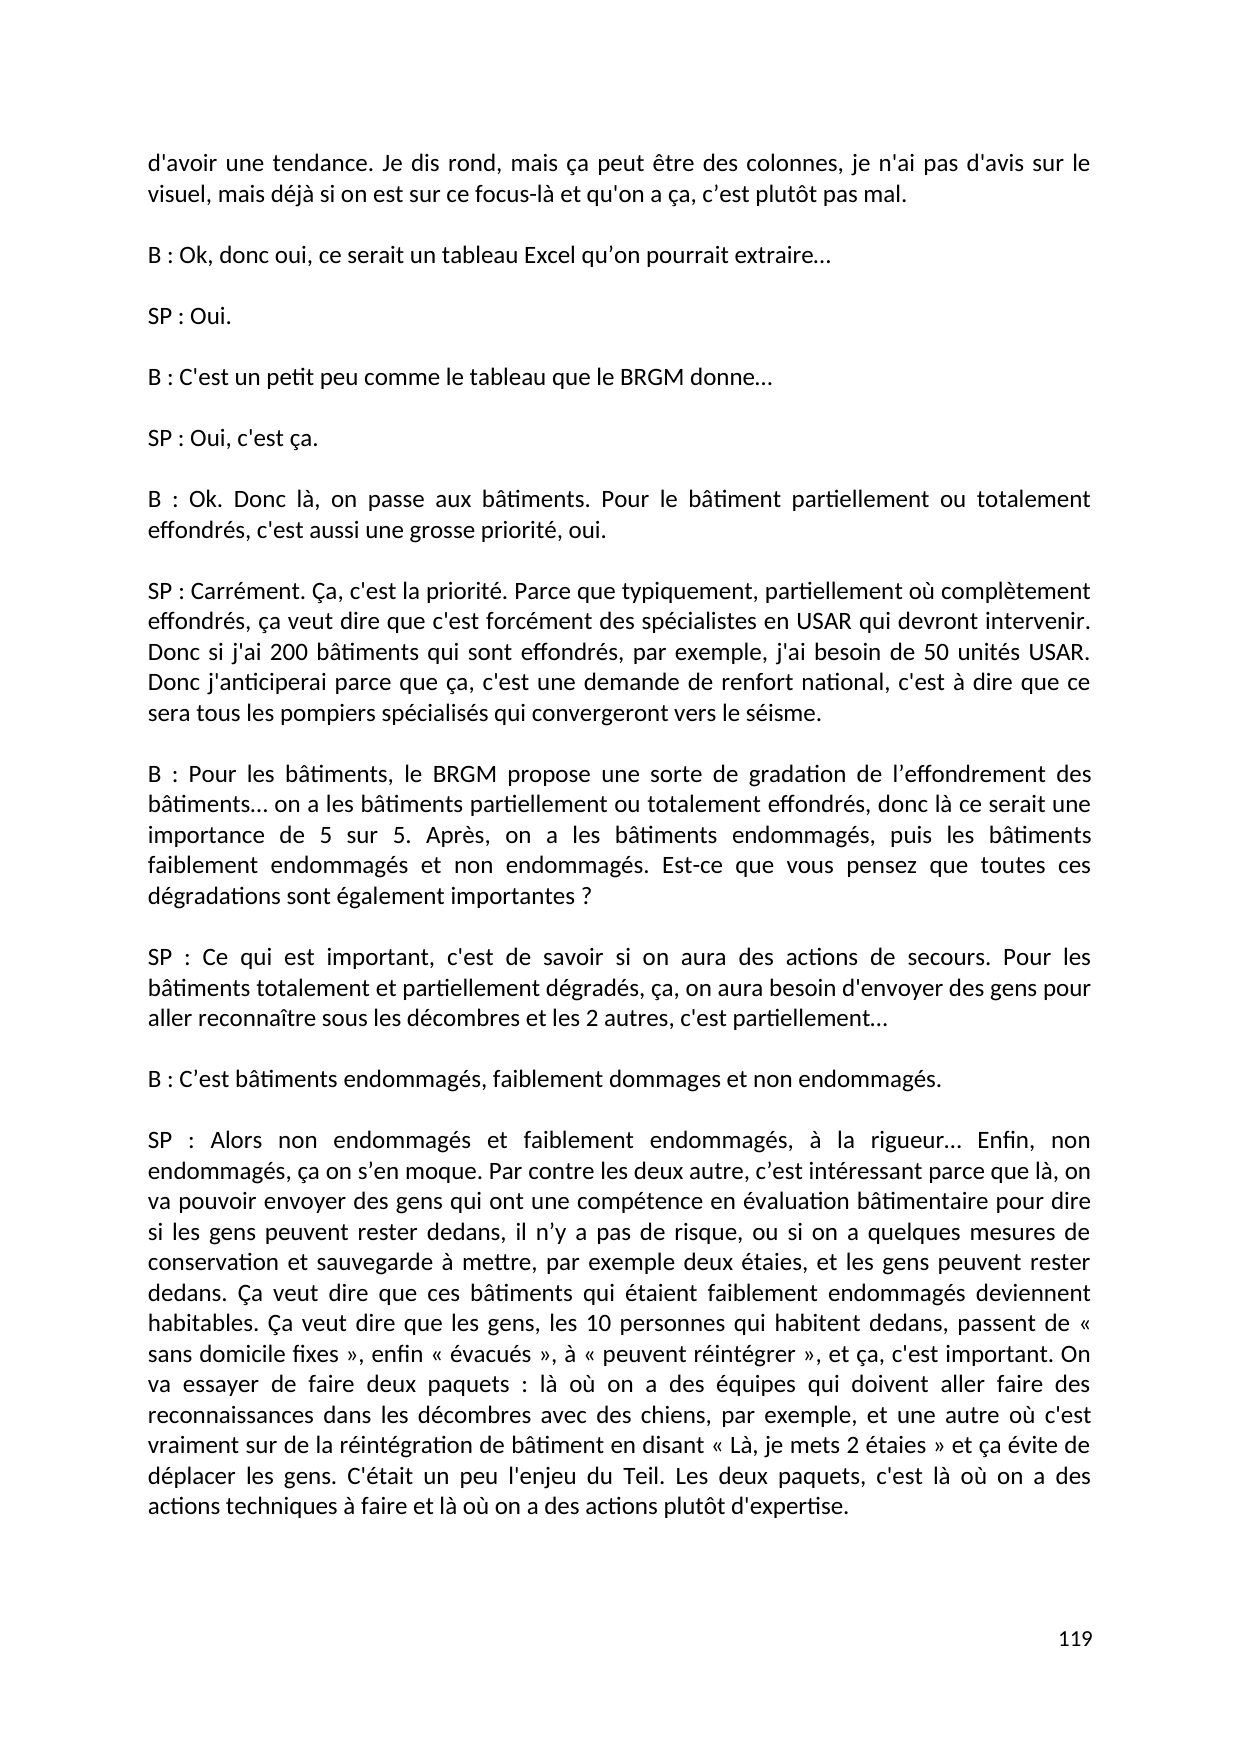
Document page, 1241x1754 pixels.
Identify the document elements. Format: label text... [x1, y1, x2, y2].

text B : C’est bâtiments endommagés, faiblement dommages et non endommagés. [148, 1063, 1093, 1094]
text SP : Oui, c'est ça. [148, 422, 1093, 453]
text B : Ok. Donc là, on passe aux bâtiments. Pour le bâtiment partiellement ou totalement effondrés, c'est aussi une grosse priorité, oui. [148, 483, 1093, 544]
text SP : Carrément. Ça, c'est la priorité. Parce que typiquement, partiellement où complètement effondrés, ça veut dire que c'est forcément des spécialistes en USAR qui devront intervenir. Donc si j'ai 200 bâtiments qui sont effondrés, par exemple, j'ai besoin de 50 unités USAR. Donc j'anticiperai parce que ça, c'est une demande de renfort national, c'est à dire que ce sera tous les pompiers spécialisés qui convergeront vers le séisme. [148, 575, 1093, 727]
text SP : Oui. [148, 300, 1093, 331]
text B : Ok, donc oui, ce serait un tableau Excel qu’on pourrait extraire… [148, 239, 1093, 270]
text SP : Alors non endommagés et faiblement endommagés, à la rigueur… Enfin, non endommagés, ça on s’en moque. Par contre les deux autre, c’est intéressant parce que là, on va pouvoir envoyer des gens qui ont une compétence en évaluation bâtimentaire pour dire si les gens peuvent rester dedans, il n’y a pas de risque, ou si on a quelques mesures de conservation et sauvegarde à mettre, par exemple deux étaies, et les gens peuvent rester dedans. Ça veut dire que ces bâtiments qui étaient faiblement endommagés deviennent habitables. Ça veut dire que les gens, les 10 personnes qui habitent dedans, passent de « sans domicile fixes », enfin « évacués », à « peuvent réintégrer », et ça, c'est important. On va essayer de faire deux paquets : là où on a des équipes qui doivent aller faire des reconnaissances dans les décombres avec des chiens, par exemple, et une autre où c'est vraiment sur de la réintégration de bâtiment en disant « Là, je mets 2 étaies » et ça évite de déplacer les gens. C'était un peu l'enjeu du Teil. Les deux paquets, c'est là où on a des actions techniques à faire et là où on a des actions plutôt d'expertise. [148, 1124, 1093, 1521]
text SP : Ce qui est important, c'est de savoir si on aura des actions de secours. Pour les bâtiments totalement et partiellement dégradés, ça, on aura besoin d'envoyer des gens pour aller reconnaître sous les décombres et les 2 autres, c'est partiellement… [148, 941, 1093, 1033]
text B : Pour les bâtiments, le BRGM propose une sorte de gradation de l’effondrement des bâtiments… on a les bâtiments partiellement ou totalement effondrés, donc là ce serait une importance de 5 sur 5. Après, on a les bâtiments endommagés, puis les bâtiments faiblement endommagés et non endommagés. Est-ce que vous pensez que toutes ces dégradations sont également importantes ? [148, 758, 1093, 911]
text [148, 148, 1093, 209]
text B : C'est un petit peu comme le tableau que le BRGM donne… [148, 361, 1093, 392]
